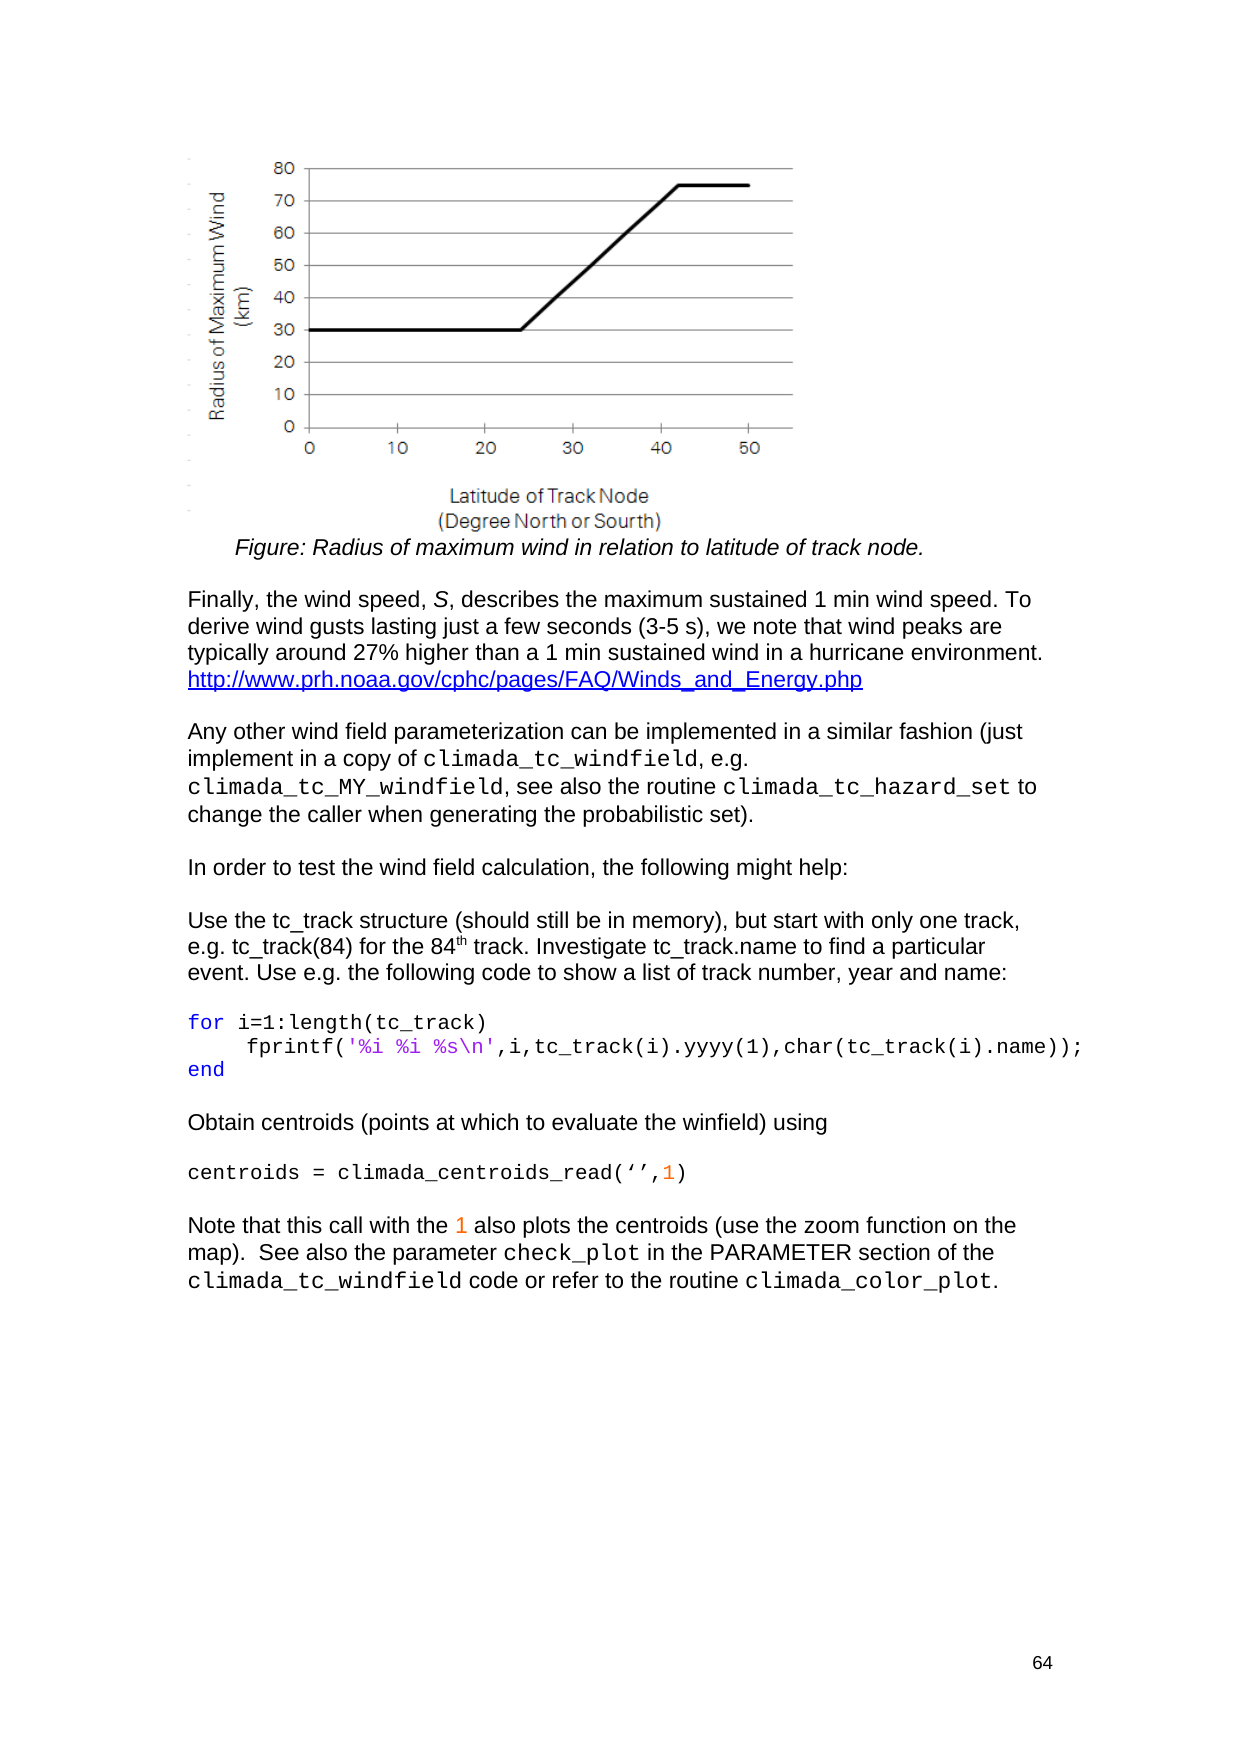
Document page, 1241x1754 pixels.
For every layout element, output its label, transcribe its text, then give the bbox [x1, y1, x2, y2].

text Finally, the wind speed, S, describes the maximum sustained 1 min wind speed. To derive wind gusts lasting just a few seconds (3-5 s), we note that wind peaks are typically around 27% higher than a 1 min sustained wind in a hurricane environment. [187, 586, 1053, 666]
text Obtain centroids (points at which to evaluate the winfield) using [187, 1109, 1089, 1136]
text for i=1:length(tc_track) [187, 1012, 1089, 1036]
text end [187, 1059, 1089, 1083]
text Use the tc_track structure (should still be in memory), but start with only one track, e.g. tc_track(84) for the 84th track. Investigate tc_track.name to find a particular event. Use e.g. the following code to show a list of track number, year and name: [187, 907, 1053, 986]
text Figure: Radius of maximum wind in relation to latitude of track node. [234, 534, 1053, 560]
text http://www.prh.noaa.gov/cphc/pages/FAQ/Winds_and_Energy.php [187, 666, 1053, 692]
text centroids = climada_centroids_read(‘’,1) [187, 1162, 1089, 1186]
text Any other wind field parameterization can be implemented in a similar fashion (just implement in a copy of climada_tc_windfield, e.g. climada_tc_MY_windfield, see also the routine climada_tc_hazard_set to change the caller when generating the probabilistic set). [187, 718, 1053, 828]
text Note that this call with the 1 also plots the centroids (use the zoom function on the map). See also the parameter check_plot in the PARAMETER section of the climada_tc_windfield code or refer to the routine climada_color_plot. [187, 1212, 1053, 1295]
text fprintf('%i %i %s\n',i,tc_track(i).yyyy(1),char(tc_track(i).name)); [187, 1036, 1089, 1059]
picture [187, 150, 798, 534]
text In order to test the wind field calculation, the following might help: [187, 854, 1053, 880]
